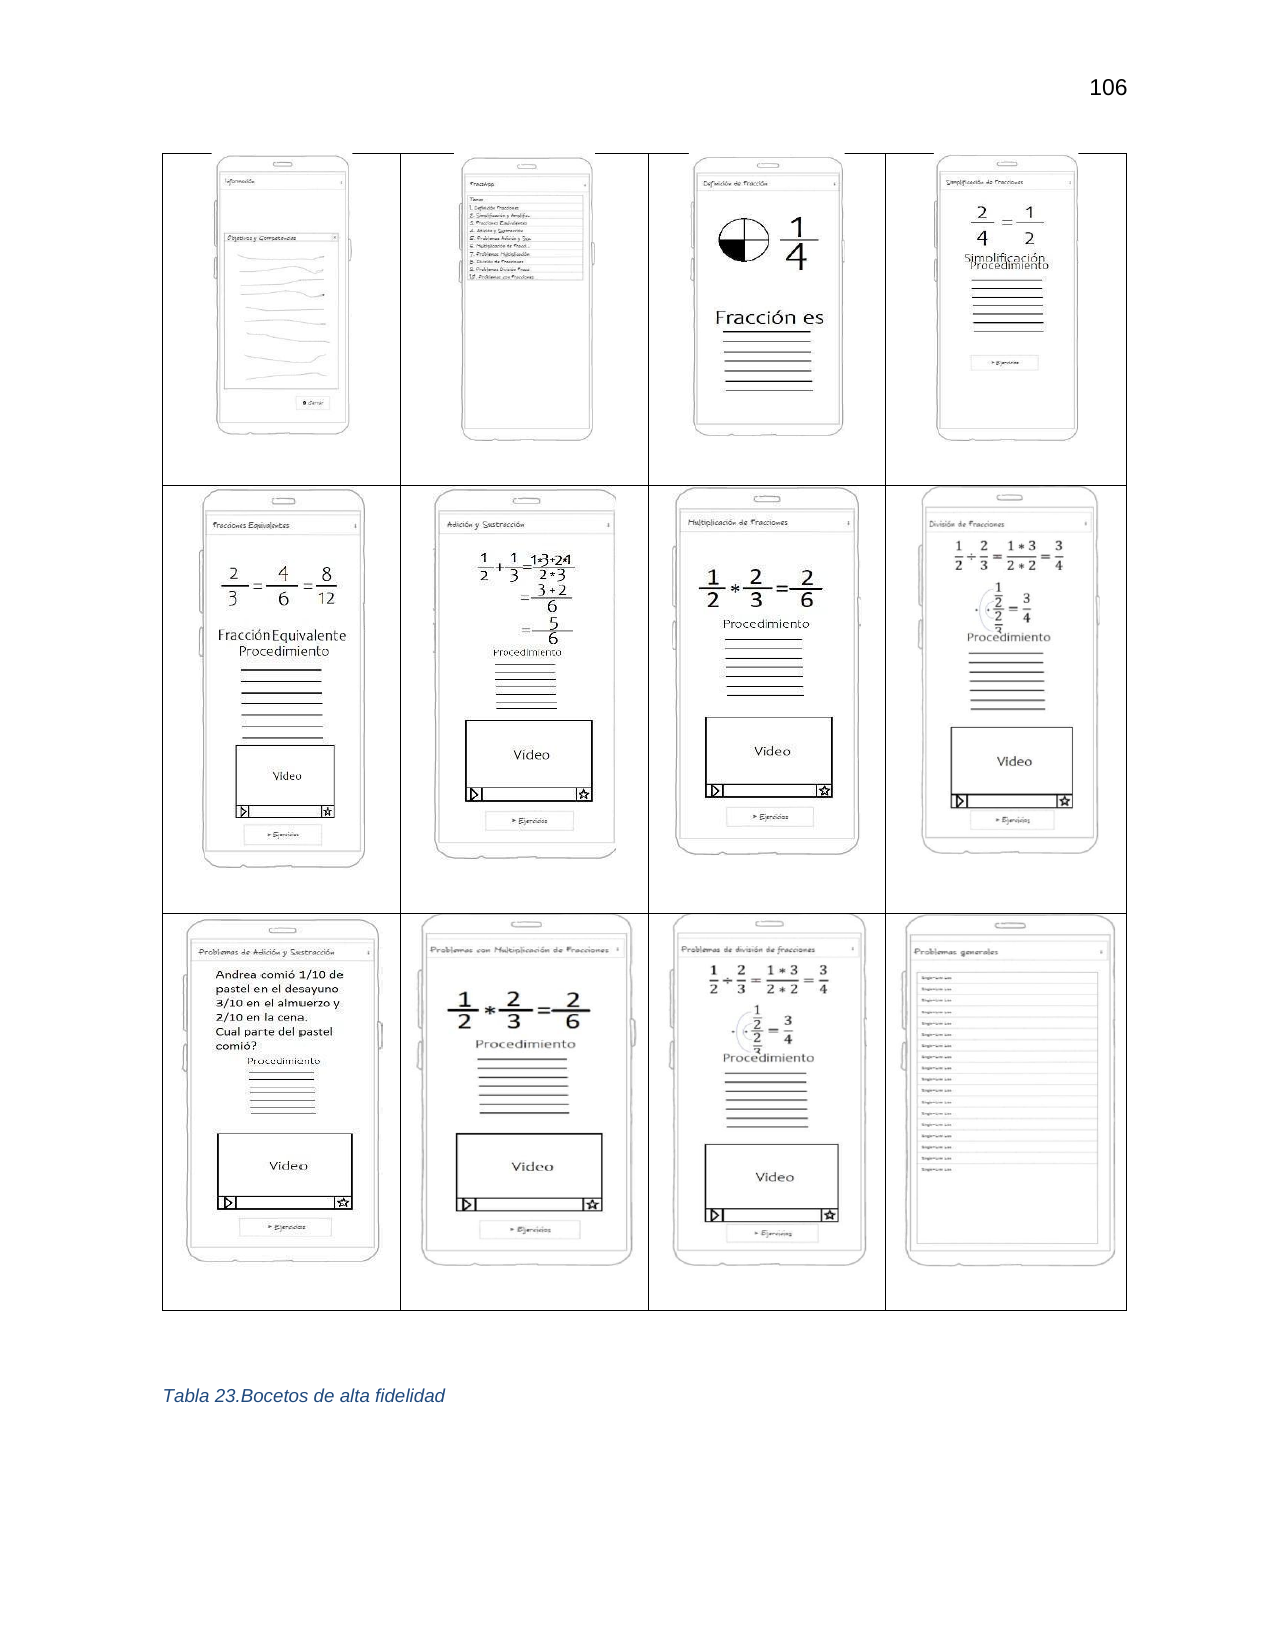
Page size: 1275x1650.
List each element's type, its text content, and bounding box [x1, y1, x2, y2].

table_cell [649, 914, 885, 1310]
table_cell [163, 154, 400, 485]
picture [432, 486, 617, 861]
table_cell [886, 486, 1126, 913]
picture [198, 486, 366, 871]
picture [912, 486, 1100, 857]
table_cell [649, 154, 885, 485]
picture [672, 486, 862, 856]
picture [180, 914, 383, 1267]
picture [666, 914, 867, 1267]
table_cell [401, 914, 648, 1310]
picture [412, 914, 637, 1266]
picture [688, 153, 845, 438]
table_cell [649, 486, 885, 913]
table_cell [886, 914, 1126, 1310]
table_cell [163, 914, 400, 1310]
picture [933, 153, 1079, 442]
picture [454, 153, 595, 442]
table_cell [163, 486, 400, 913]
picture [211, 153, 353, 437]
picture [896, 914, 1116, 1267]
table_cell [401, 486, 648, 913]
table_cell [401, 154, 648, 485]
table_cell [886, 154, 1126, 485]
